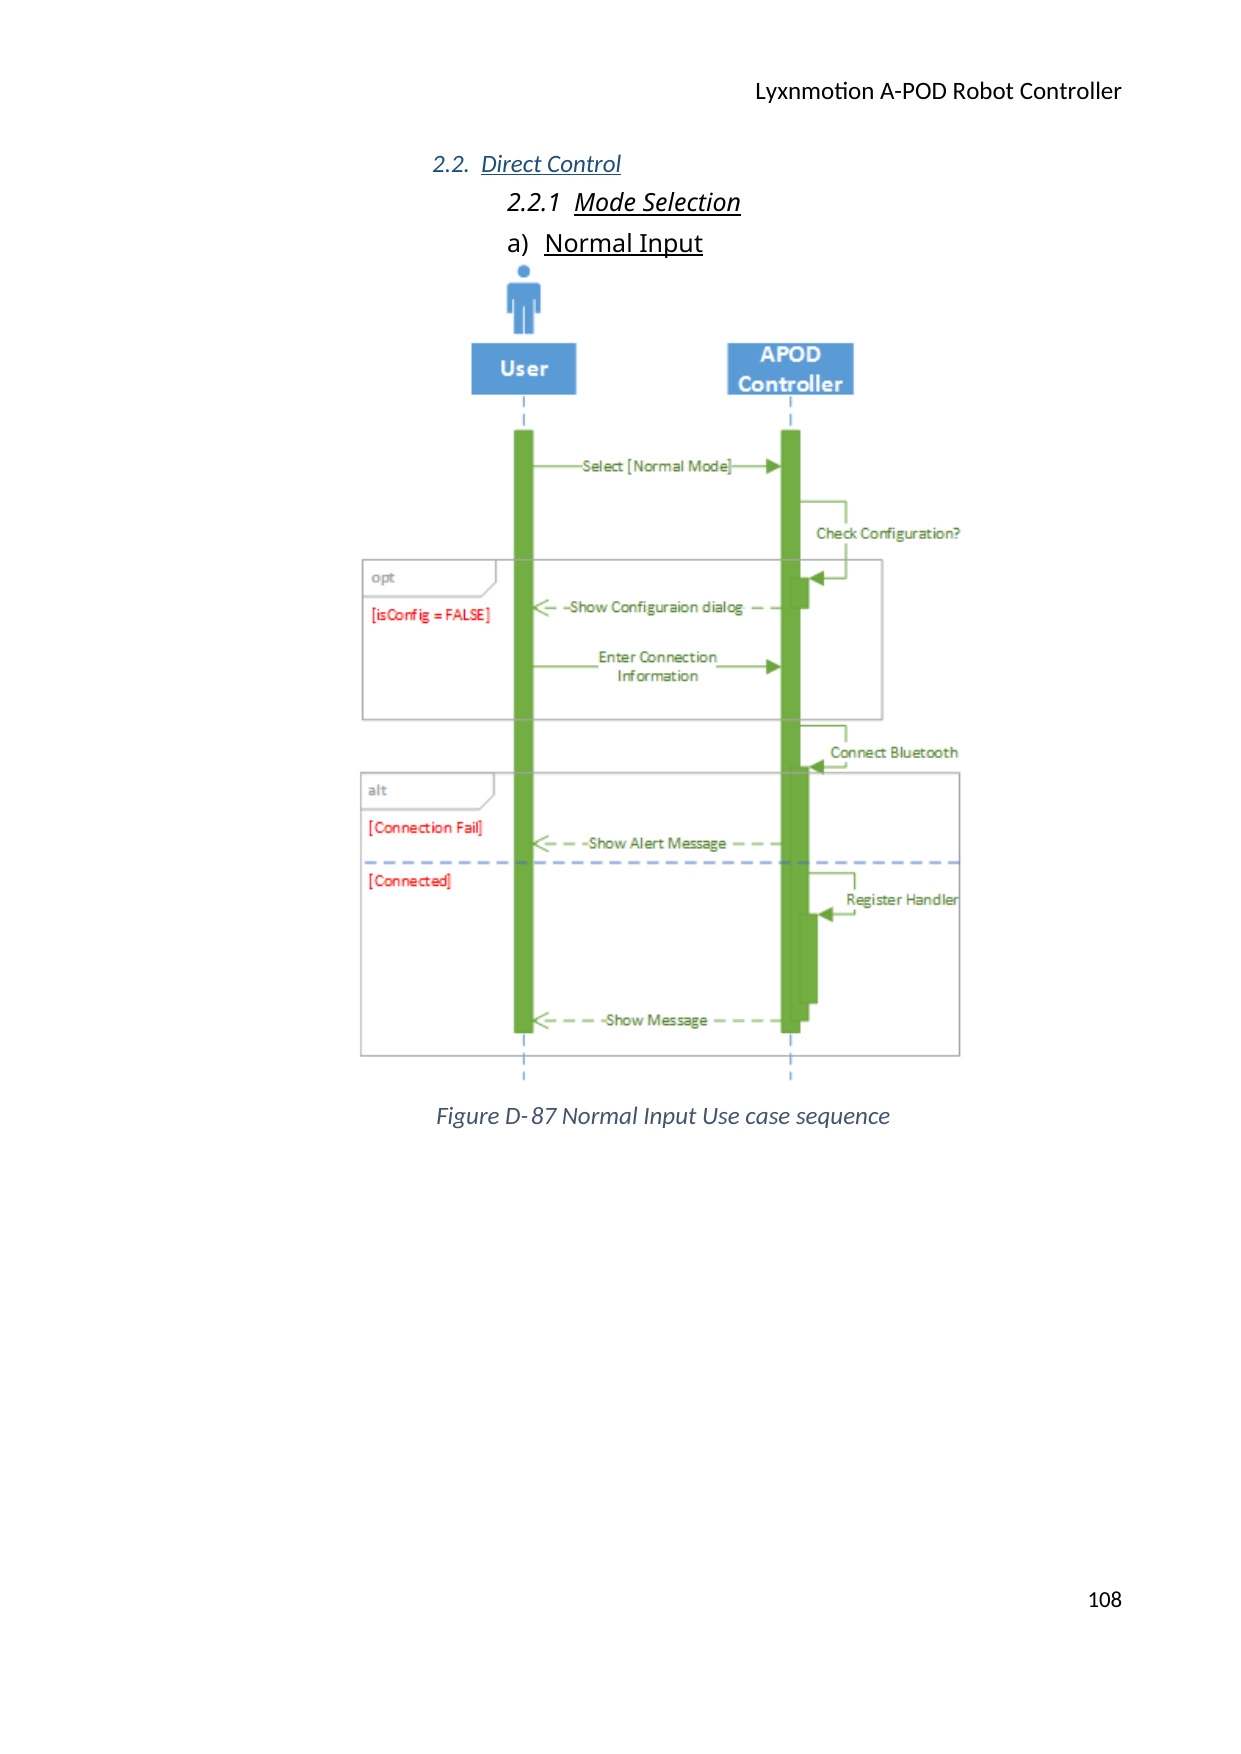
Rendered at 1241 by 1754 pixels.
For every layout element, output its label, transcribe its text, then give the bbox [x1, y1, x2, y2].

subtitle Mode Selection [507, 185, 1122, 219]
subtitle Normal Input [507, 226, 1122, 260]
picture [359, 262, 970, 1082]
subtitle Direct Control [432, 148, 1122, 178]
